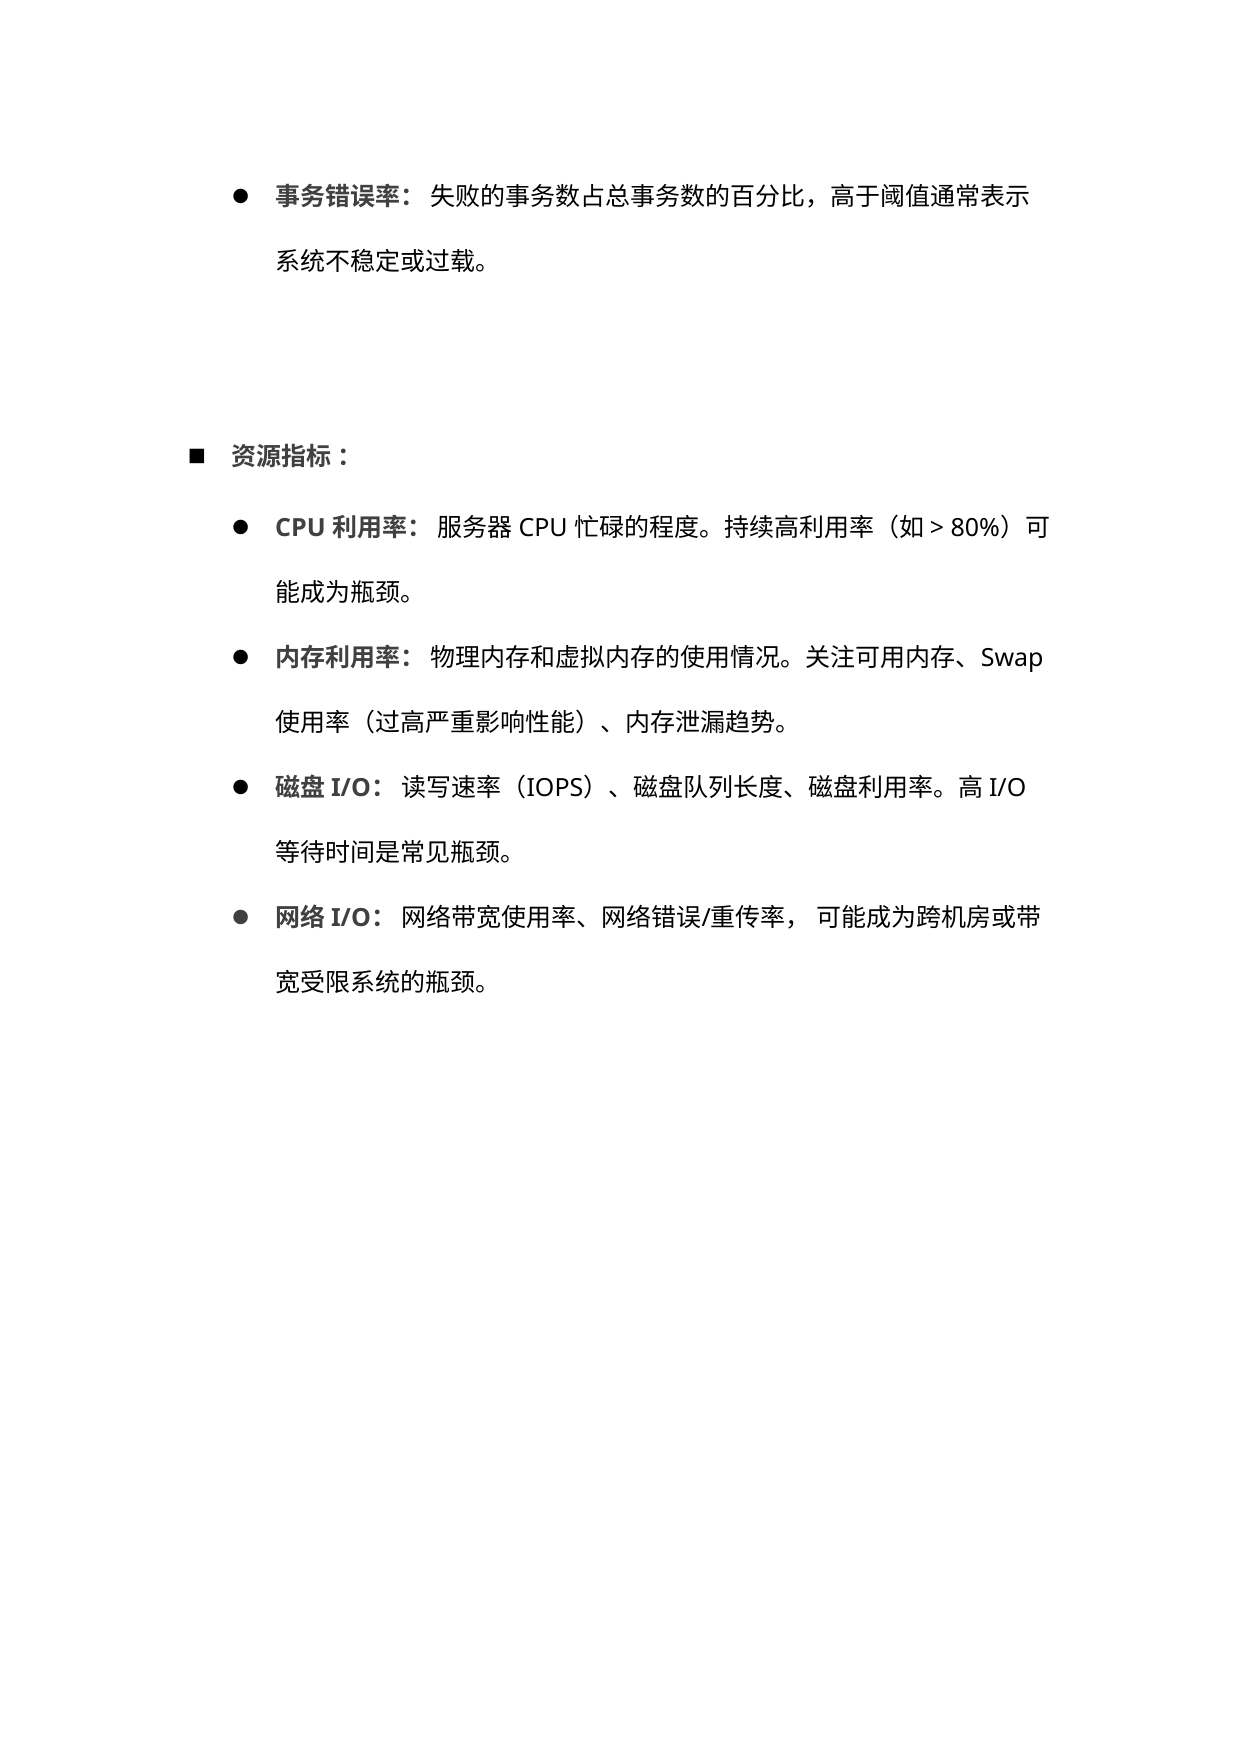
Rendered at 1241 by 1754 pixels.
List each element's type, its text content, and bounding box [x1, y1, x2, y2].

list 磁盘 I/O： 读写速率（IOPS）、磁盘队列长度、磁盘利用率。高 I/O 等待时间是常见瓶颈。 [231, 753, 1053, 883]
list CPU 利用率： 服务器 CPU 忙碌的程度。持续高利用率（如 > 80%）可能成为瓶颈。 [231, 493, 1053, 623]
list 事务错误率： 失败的事务数占总事务数的百分比，高于阈值通常表示系统不稳定或过载。 [231, 162, 1053, 292]
list 网络 I/O： 网络带宽使用率、网络错误/重传率， 可能成为跨机房或带宽受限系统的瓶颈。 [231, 883, 1053, 1013]
list 内存利用率： 物理内存和虚拟内存的使用情况。关注可用内存、Swap 使用率（过高严重影响性能）、内存泄漏趋势。 [231, 623, 1053, 753]
list 资源指标 ： [187, 422, 1053, 487]
